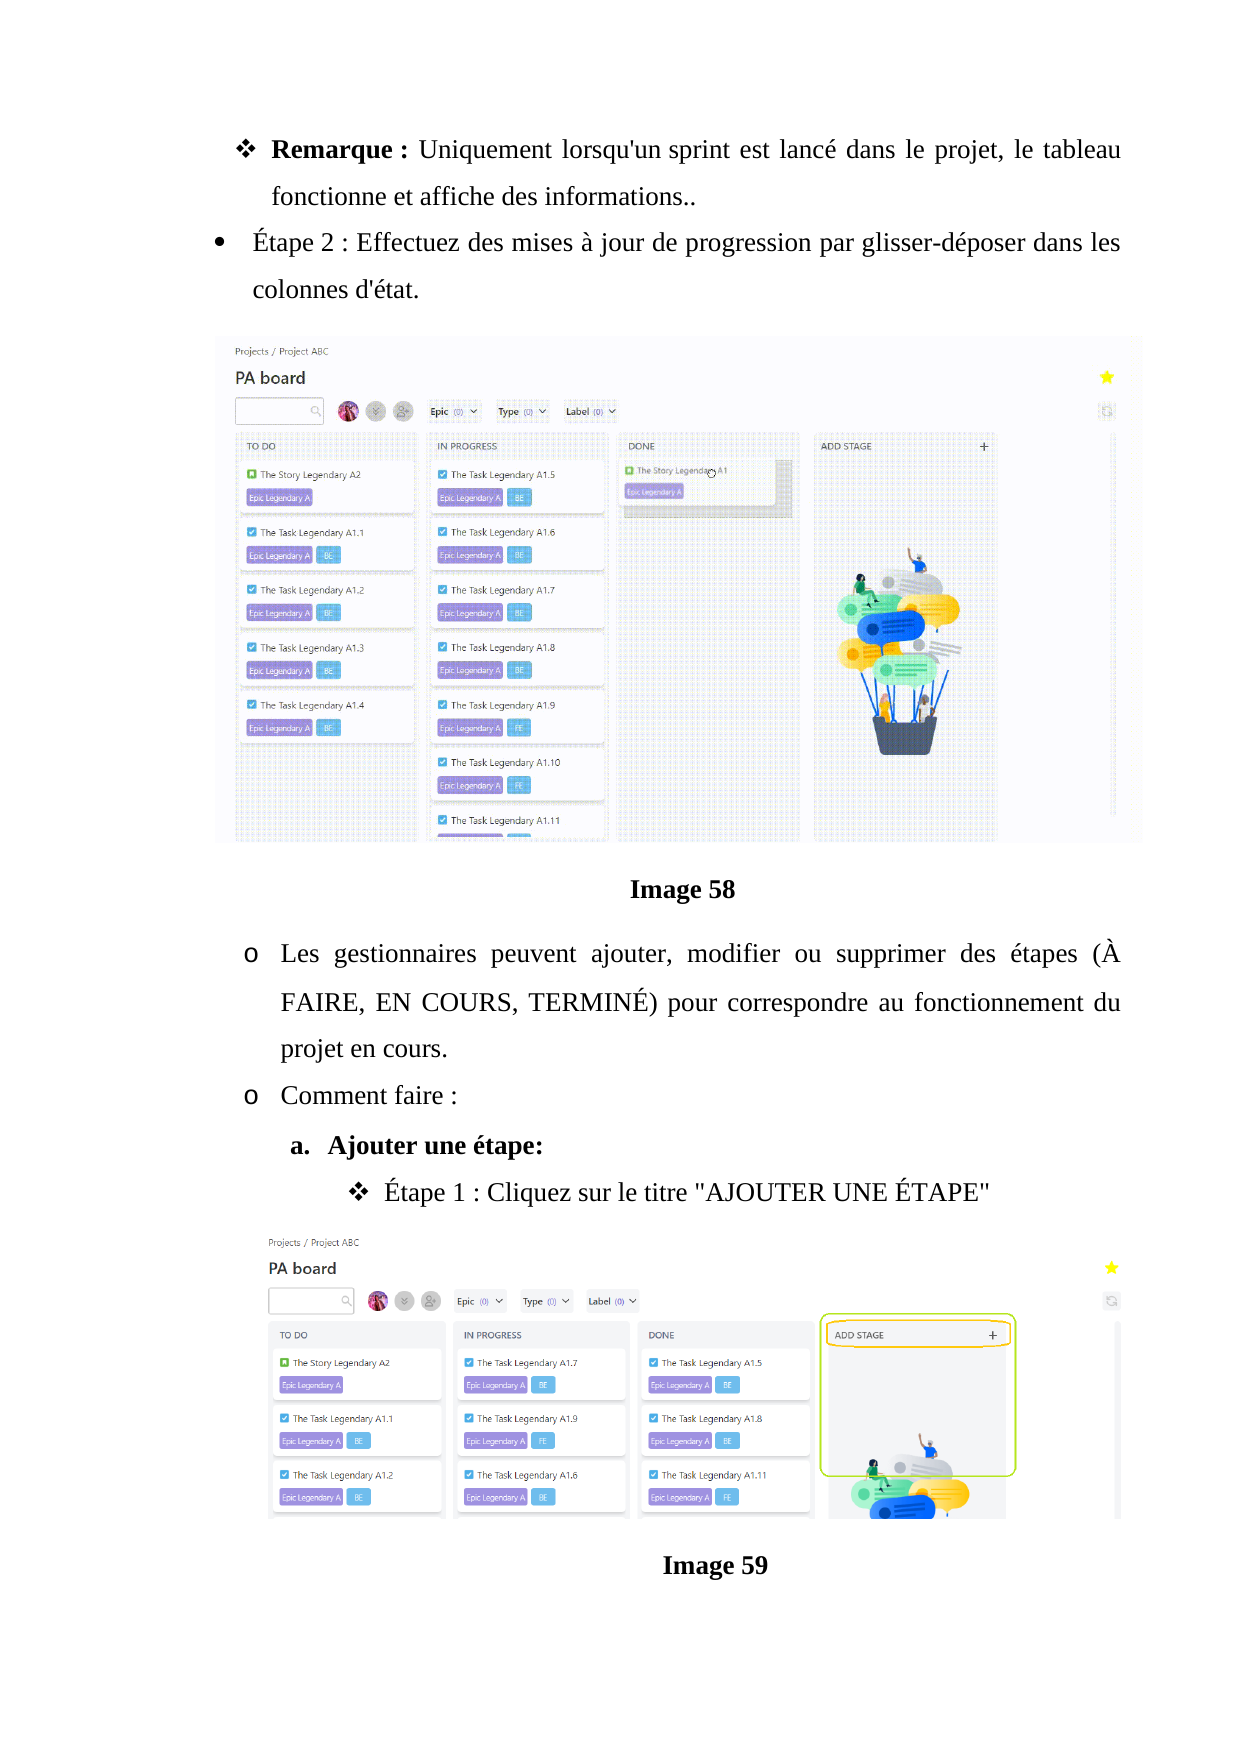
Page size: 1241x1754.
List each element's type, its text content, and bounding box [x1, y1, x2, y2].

text Image 59 [308, 1549, 1122, 1580]
list Comment faire : [243, 1079, 1122, 1112]
list Étape 2 : Effectuez des mises à jour de progression par glisser-déposer dans les colonnes d'état. [215, 226, 1122, 304]
list Ajouter une étape: [290, 1129, 1122, 1160]
picture [214, 336, 1143, 843]
list Les gestionnaires peuvent ajouter, modifier ou supprimer des étapes (À FAIRE, EN COURS, TERMINÉ) pour correspondre au fonctionnement du projet en cours. [243, 937, 1122, 1063]
picture [252, 1221, 1140, 1519]
text Image 58 [243, 873, 1122, 904]
list Remarque : Uniquement lorsqu'un sprint est lancé dans le projet, le tableau fonctionne et affiche des informations.. [233, 133, 1122, 211]
